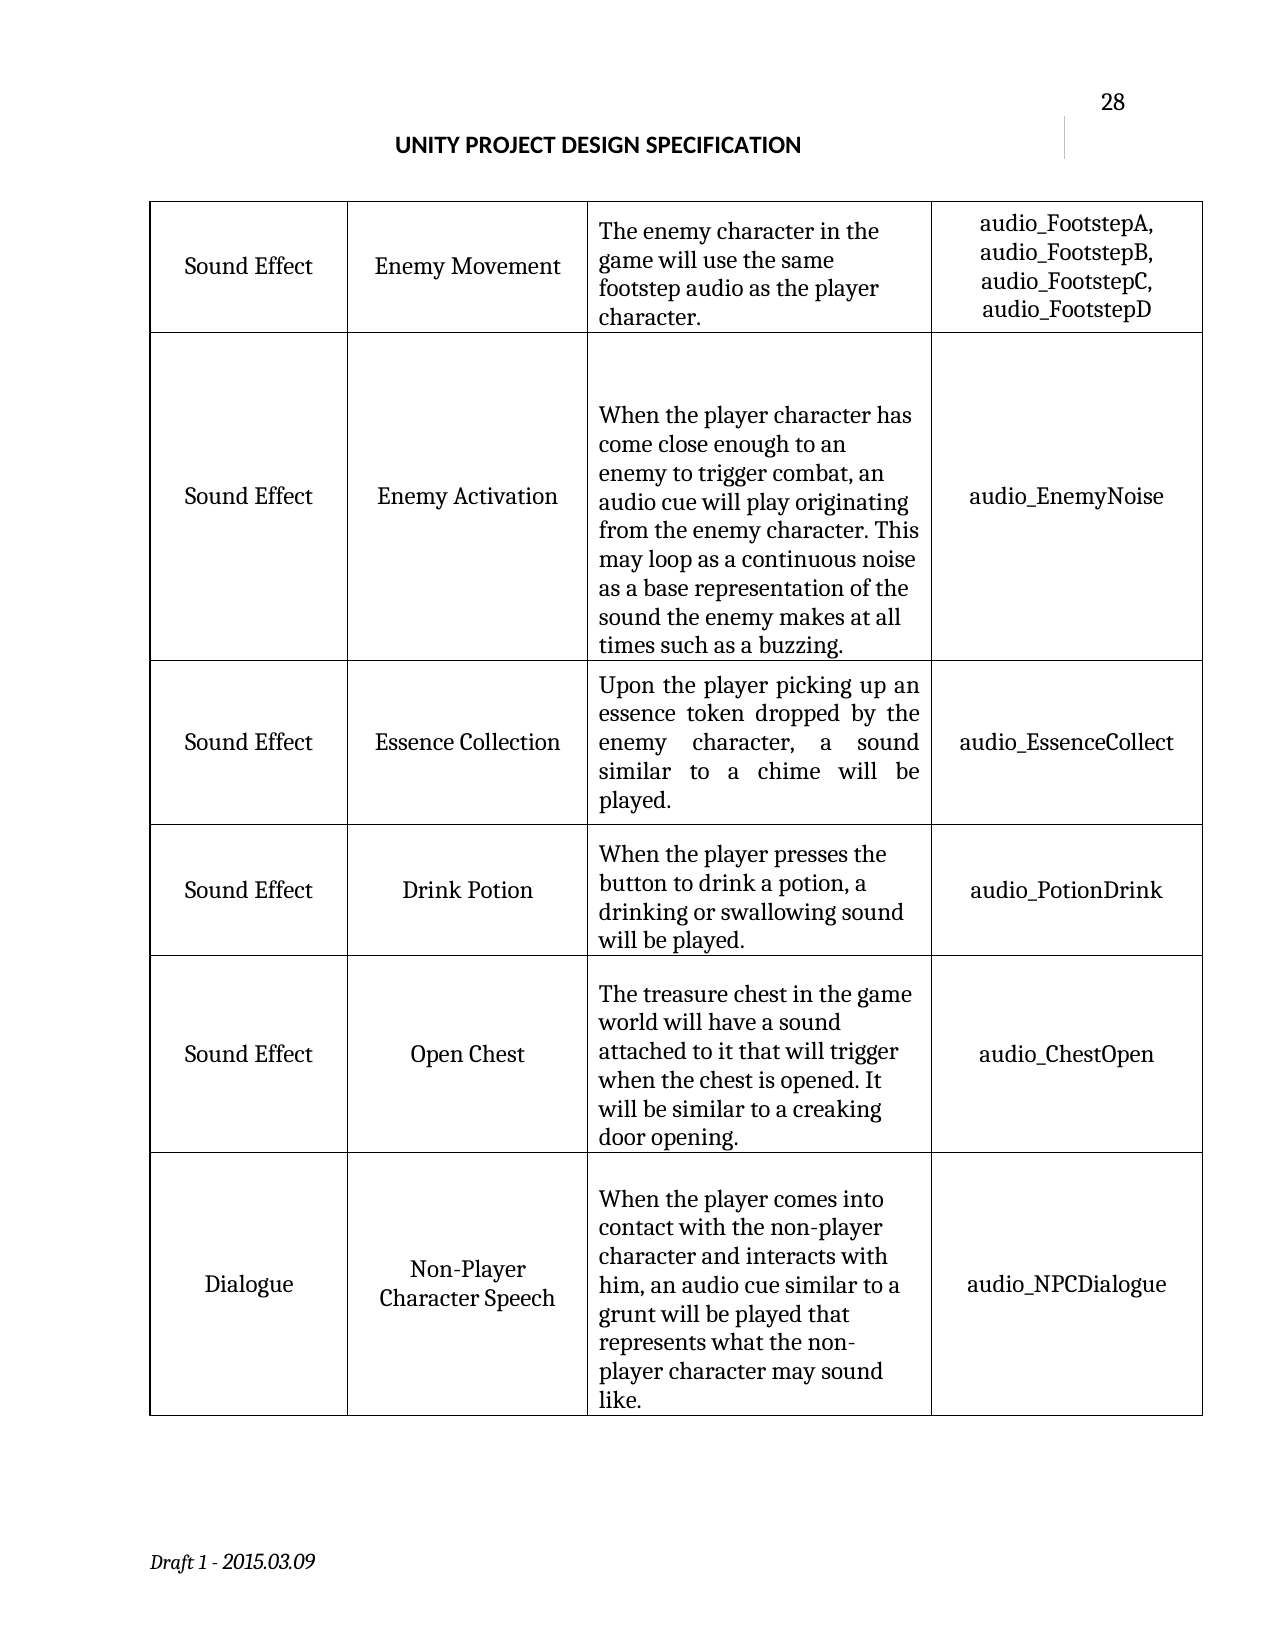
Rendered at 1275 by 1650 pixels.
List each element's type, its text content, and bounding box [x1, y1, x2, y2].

table_cell audio_FootstepA, audio_FootstepB, audio_FootstepC, audio_FootstepD [932, 202, 1202, 332]
table_cell audio_EssenceCollect [932, 661, 1202, 824]
table_cell Enemy Movement [348, 202, 587, 332]
table_cell Essence Collection [348, 661, 587, 824]
table_cell The enemy character in the game will use the same footstep audio as the player character. [588, 202, 931, 332]
table_cell Sound Effect [151, 825, 347, 955]
table_cell audio_EnemyNoise [932, 333, 1202, 660]
table_cell Dialogue [151, 1153, 347, 1414]
table_cell Sound Effect [151, 661, 347, 824]
table_cell The treasure chest in the game world will have a sound attached to it that will trigger when the chest is opened. It will be similar to a creaking door opening. [588, 956, 931, 1152]
table_cell Upon the player picking up an essence token dropped by the enemy character, a sound similar to a chime will be played. [588, 661, 931, 824]
table_cell Sound Effect [151, 956, 347, 1152]
table_cell Open Chest [348, 956, 587, 1152]
table_cell Non-Player Character Speech [348, 1153, 587, 1414]
table_cell audio_NPCDialogue [932, 1153, 1202, 1414]
table_cell When the player comes into contact with the non-player character and interacts with him, an audio cue similar to a grunt will be played that represents what the non-player character may sound like. [588, 1153, 931, 1414]
table_cell Sound Effect [151, 202, 347, 332]
table_cell audio_ChestOpen [932, 956, 1202, 1152]
table_cell Drink Potion [348, 825, 587, 955]
table_cell audio_PotionDrink [932, 825, 1202, 955]
table_cell When the player presses the button to drink a potion, a drinking or swallowing sound will be played. [588, 825, 931, 955]
table_cell Enemy Activation [348, 333, 587, 660]
table_cell When the player character has come close enough to an enemy to trigger combat, an audio cue will play originating from the enemy character. This may loop as a continuous noise as a base representation of the sound the enemy makes at all times such as a buzzing. [588, 333, 931, 660]
table_cell Sound Effect [151, 333, 347, 660]
